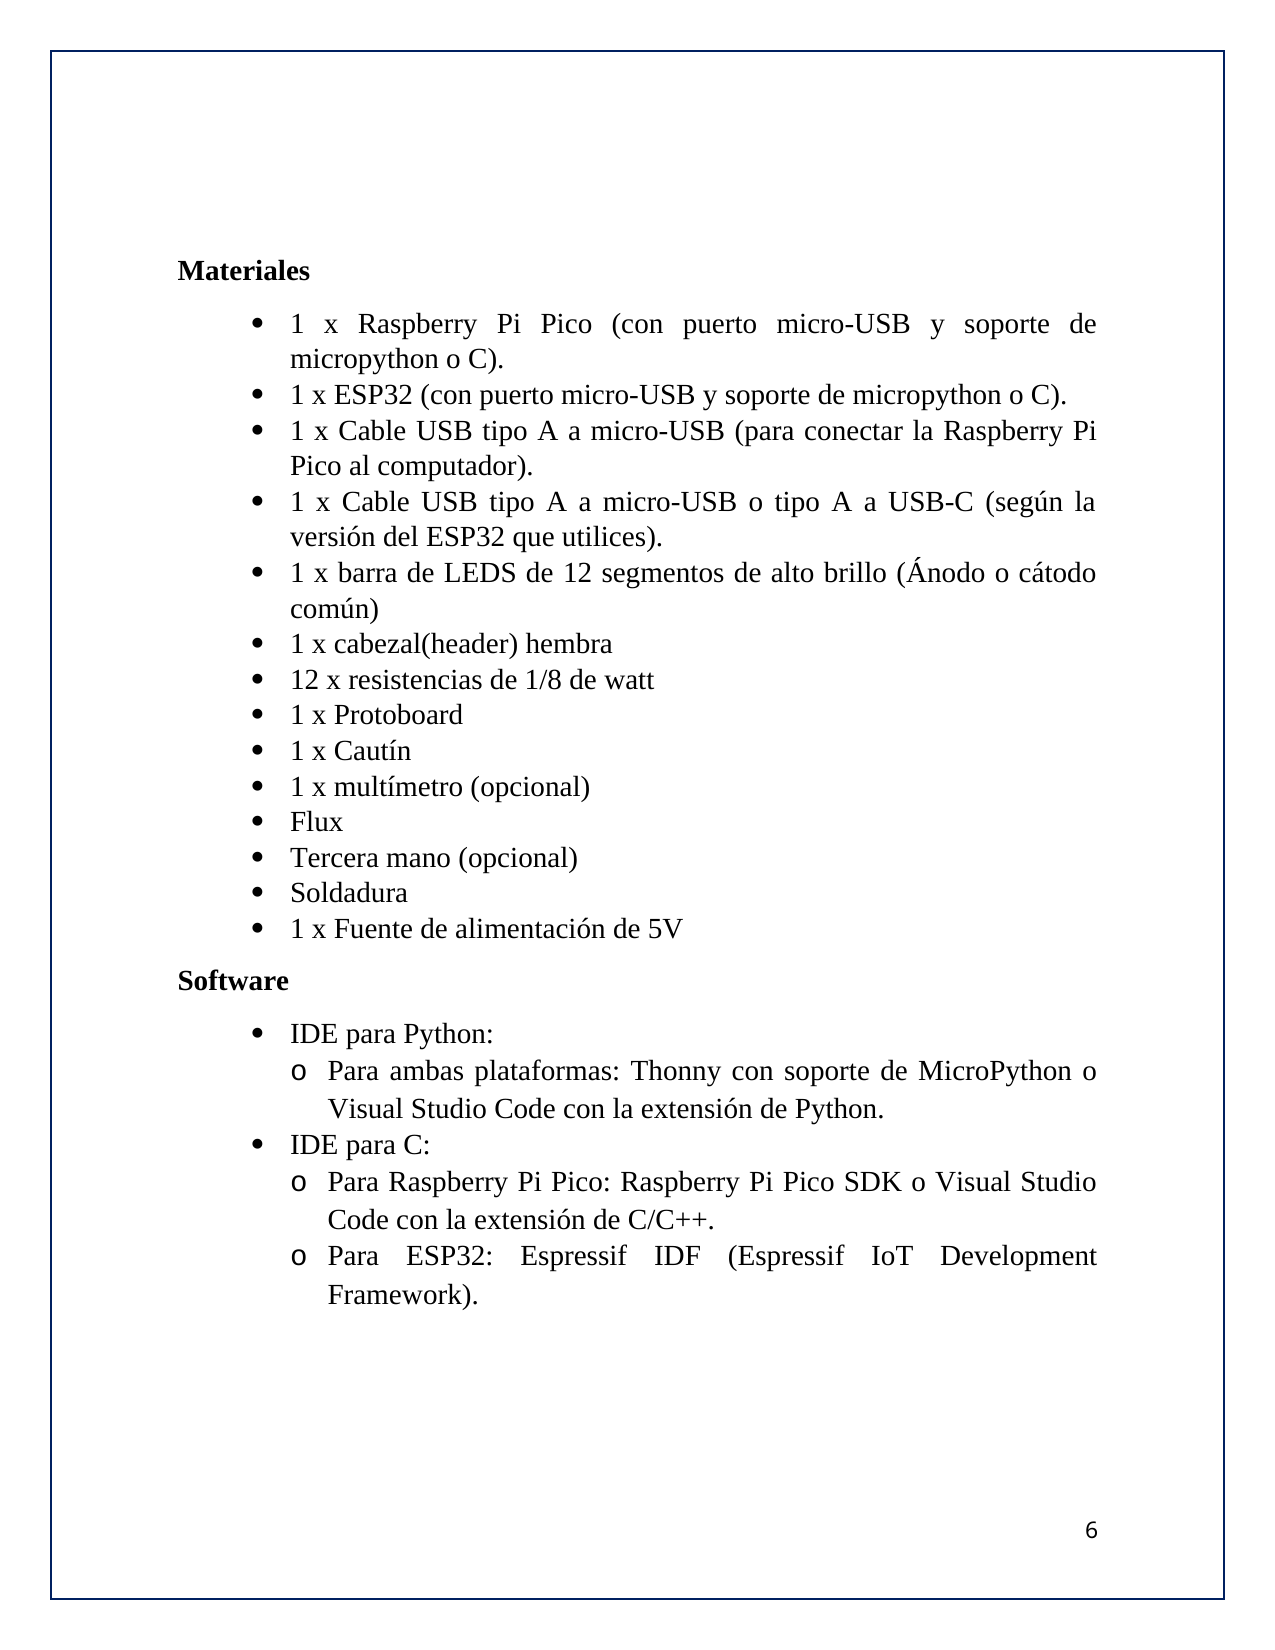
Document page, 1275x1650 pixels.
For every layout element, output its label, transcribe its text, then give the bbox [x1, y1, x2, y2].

list Para Raspberry Pi Pico: Raspberry Pi Pico SDK o Visual Studio Code con la extensión de C/C++. [290, 1164, 1098, 1236]
list IDE para Python: [252, 1016, 1098, 1050]
list Para ESP32: Espressif IDF (Espressif IoT Development Framework). [290, 1238, 1098, 1311]
list 1 x Protoboard [252, 697, 1098, 731]
list 1 x Raspberry Pi Pico (con puerto micro-USB y soporte de micropython o C). [252, 306, 1098, 375]
list Para ambas plataformas: Thonny con soporte de MicroPython o Visual Studio Code con la extensión de Python. [290, 1053, 1098, 1125]
list 1 x Cable USB tipo A a micro-USB (para conectar la Raspberry Pi Pico al computador). [252, 413, 1098, 482]
list 1 x cabezal(header) hembra [252, 626, 1098, 660]
list 1 x Cable USB tipo A a micro-USB o tipo A a USB-C (según la versión del ESP32 que utilices). [252, 484, 1098, 553]
list 1 x ESP32 (con puerto micro-USB y soporte de micropython o C). [252, 377, 1098, 411]
list Soldadura [252, 876, 1098, 909]
list 1 x Fuente de alimentación de 5V [252, 911, 1098, 945]
list IDE para C: [252, 1127, 1098, 1161]
list 12 x resistencias de 1/8 de watt [252, 662, 1098, 696]
text Materiales [177, 253, 1098, 287]
list 1 x Cautín [252, 733, 1098, 767]
list 1 x barra de LEDS de 12 segmentos de alto brillo (Ánodo o cátodo común) [252, 555, 1098, 624]
text Software [177, 963, 1098, 997]
list Flux [252, 804, 1098, 838]
list Tercera mano (opcional) [252, 840, 1098, 874]
list 1 x multímetro (opcional) [252, 769, 1098, 802]
